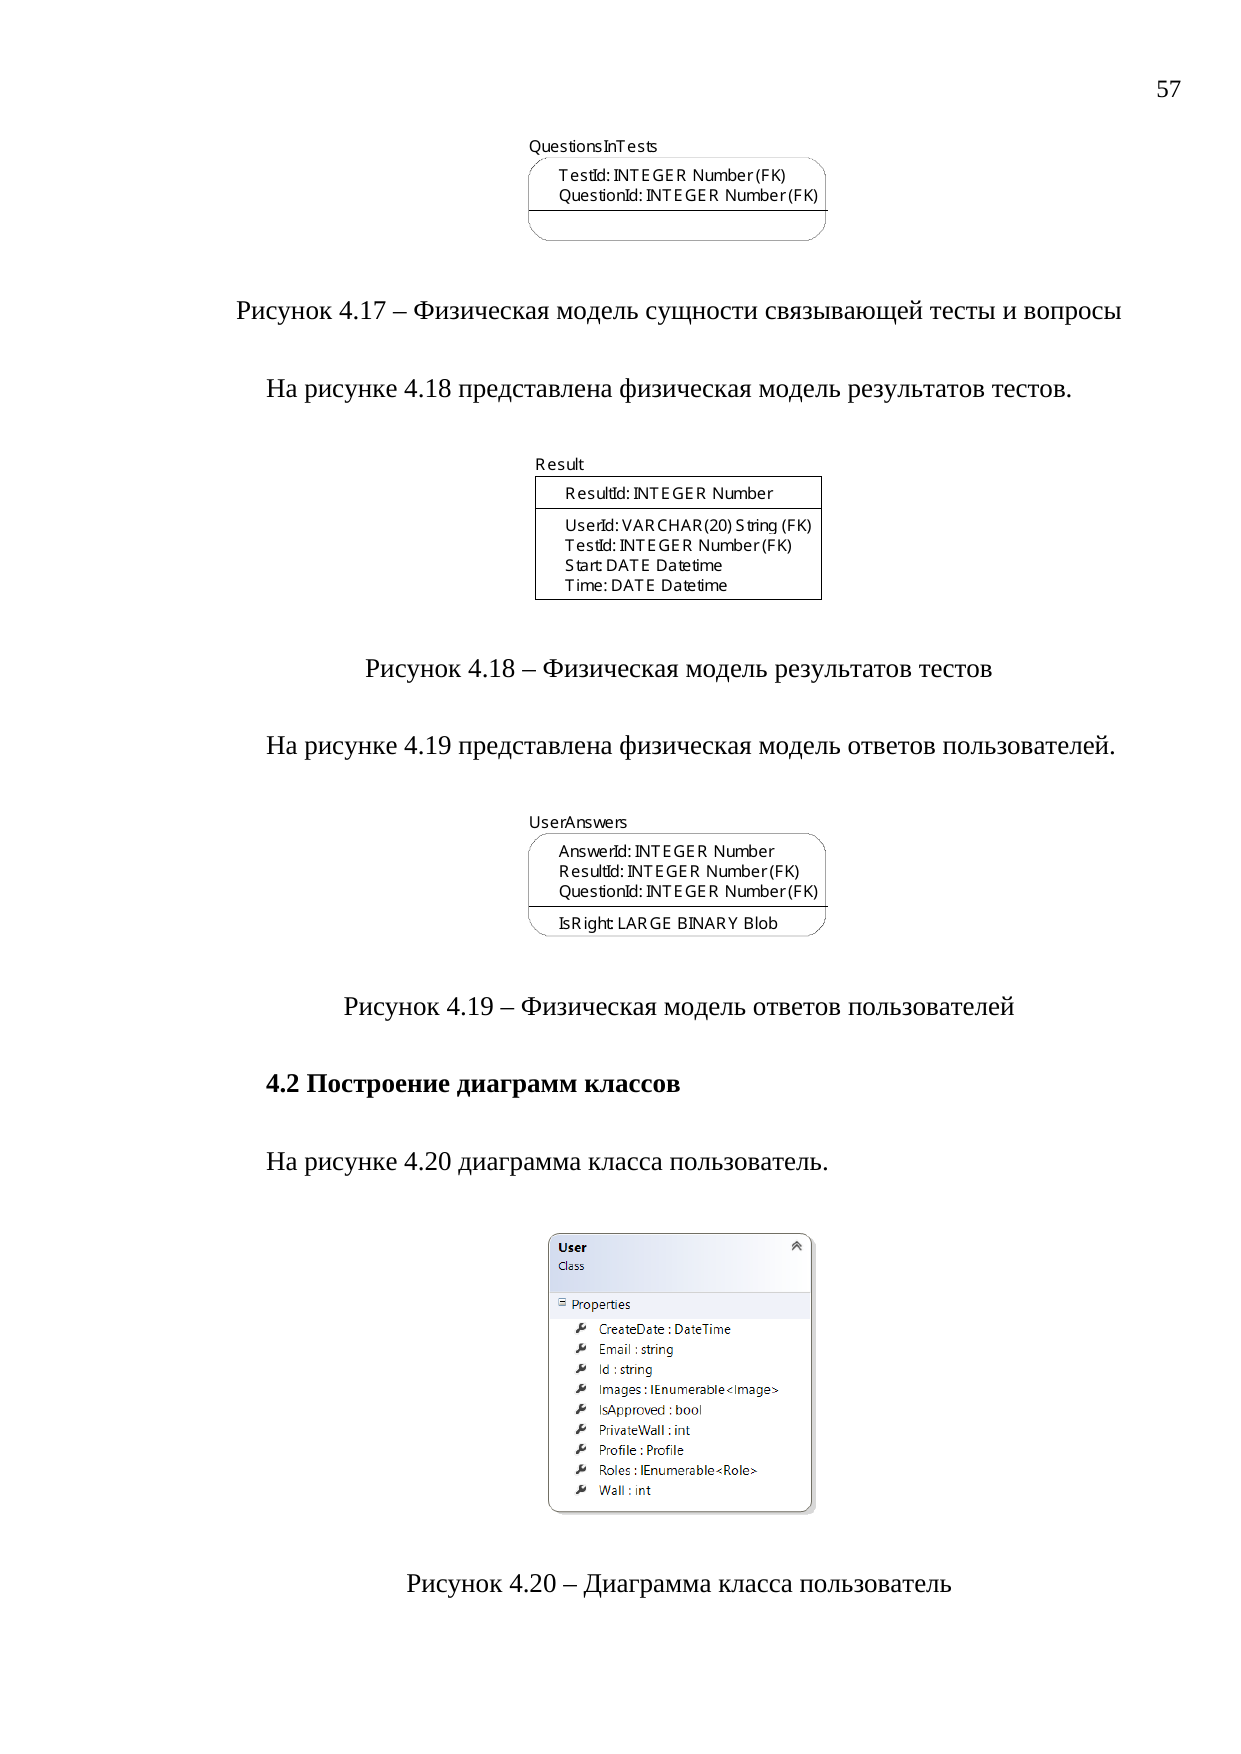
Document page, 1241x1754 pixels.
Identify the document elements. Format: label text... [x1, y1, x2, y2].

text На рисунке 4.20 диаграмма класса пользователь. [177, 1145, 1181, 1176]
text Рисунок 4.20 – Диаграмма класса пользователь [177, 1567, 1181, 1598]
picture [537, 1222, 821, 1521]
text На рисунке 4.18 представлена физическая модель результатов тестов. [177, 372, 1181, 403]
text На рисунке 4.19 представлена физическая модель ответов пользователей. [177, 729, 1181, 761]
text 4.2 Построение диаграмм классов [177, 1067, 1181, 1098]
text Рисунок 4.19 – Физическая модель ответов пользователей [177, 989, 1181, 1021]
text Рисунок 4.17 – Физическая модель сущности связывающей тесты и вопросы [177, 294, 1181, 325]
text Рисунок 4.18 – Физическая модель результатов тестов [177, 652, 1181, 683]
